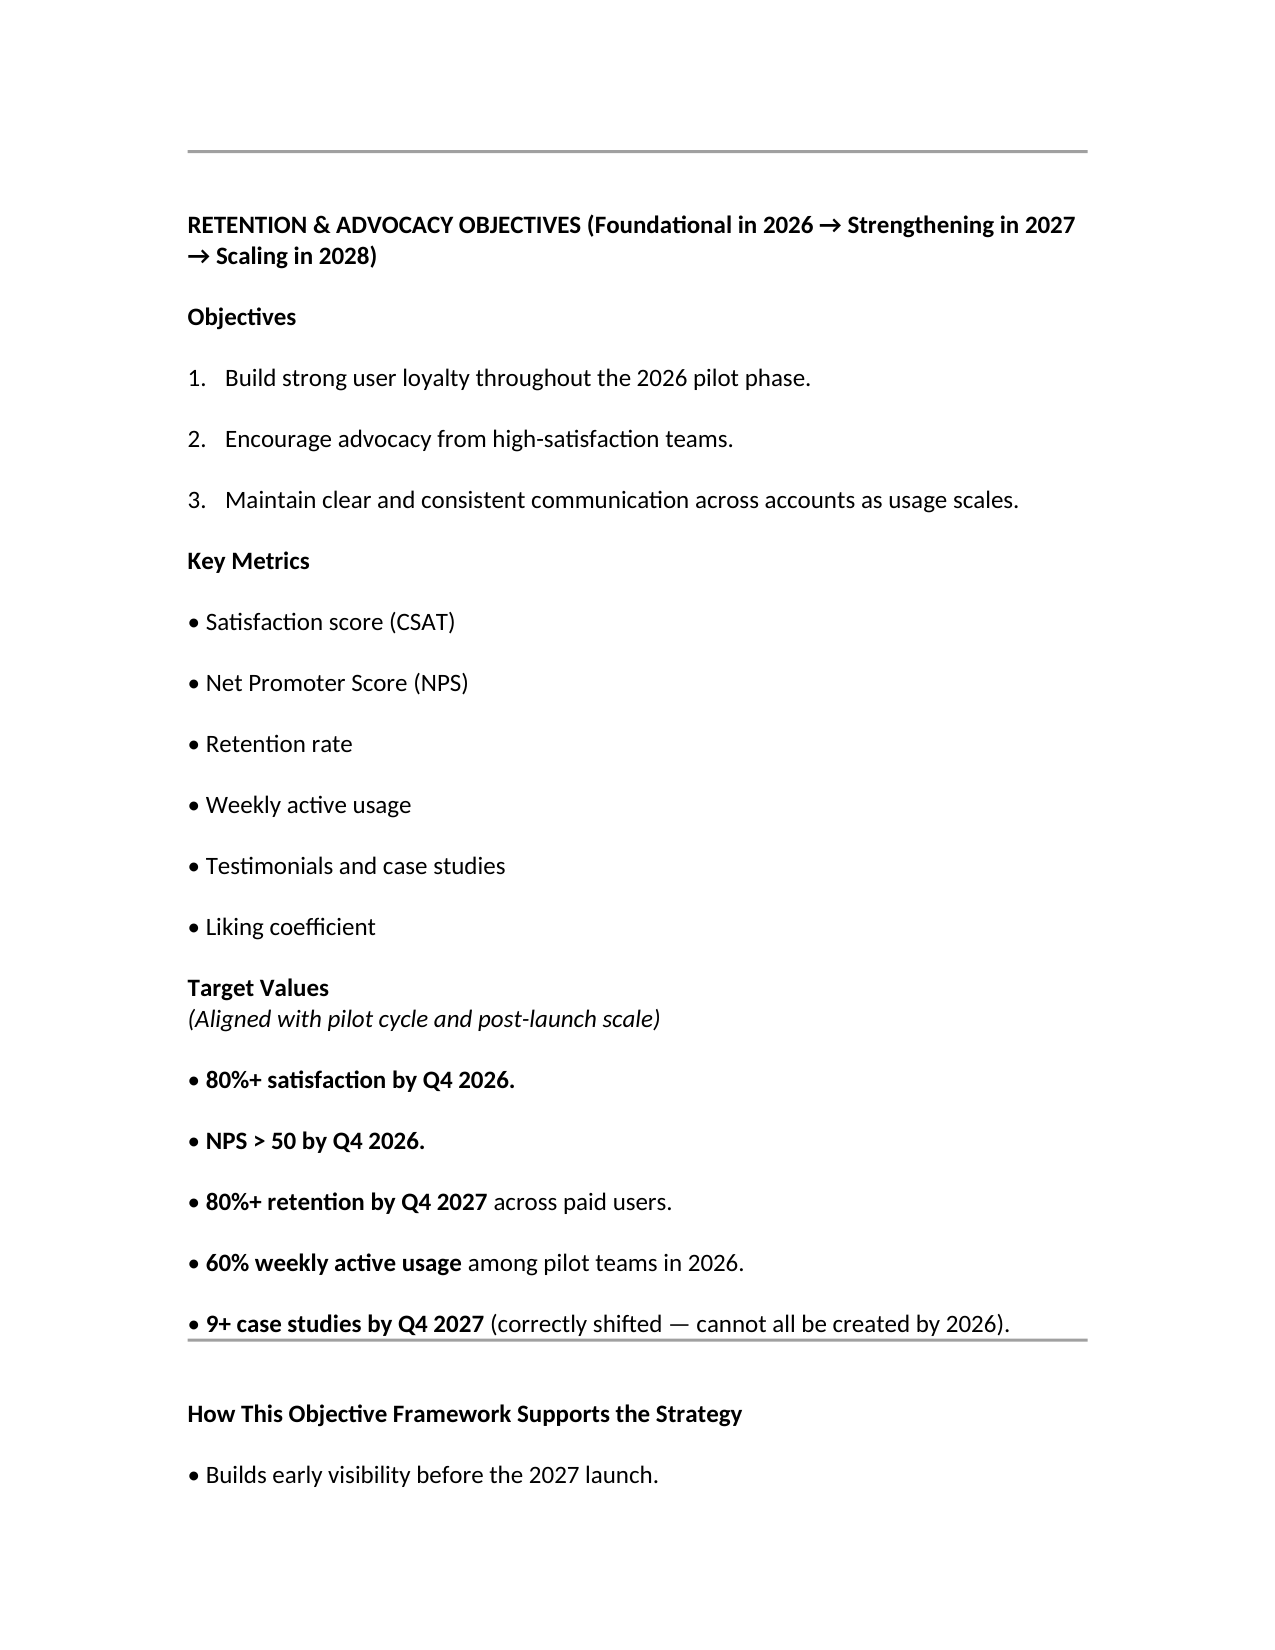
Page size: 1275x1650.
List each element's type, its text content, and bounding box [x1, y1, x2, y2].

text How This Objective Framework Supports the Strategy [187, 1398, 1087, 1428]
text • Testimonials and case studies [187, 820, 1087, 881]
text • 80%+ satisfaction by Q4 2026. [187, 1033, 1087, 1094]
list Build strong user loyalty throughout the 2026 pilot phase. [187, 362, 1087, 392]
text • Net Promoter Score (NPS) [187, 637, 1087, 698]
text • 60% weekly active usage among pilot teams in 2026. [187, 1216, 1087, 1277]
text RETENTION & ADVOCACY OBJECTIVES (Foundational in 2026 → Strengthening in 2027 → Scaling in 2028) [187, 209, 1087, 270]
list Maintain clear and consistent communication across accounts as usage scales. [187, 484, 1087, 514]
text Target Values [187, 972, 1087, 1003]
text • Retention rate [187, 698, 1087, 759]
text • 9+ case studies by Q4 2027 (correctly shifted — cannot all be created by 2026). [187, 1277, 1087, 1338]
text • Liking coefficient [187, 881, 1087, 942]
text • Builds early visibility before the 2027 launch. [187, 1459, 1087, 1489]
text • Weekly active usage [187, 759, 1087, 820]
text Objectives [187, 301, 1087, 331]
text • 80%+ retention by Q4 2027 across paid users. [187, 1155, 1087, 1216]
text Key Metrics [187, 545, 1087, 576]
text • NPS > 50 by Q4 2026. [187, 1094, 1087, 1155]
text (Aligned with pilot cycle and post-launch scale) [187, 1003, 1087, 1033]
list Encourage advocacy from high-satisfaction teams. [187, 423, 1087, 453]
text • Satisfaction score (CSAT) [187, 606, 1087, 637]
